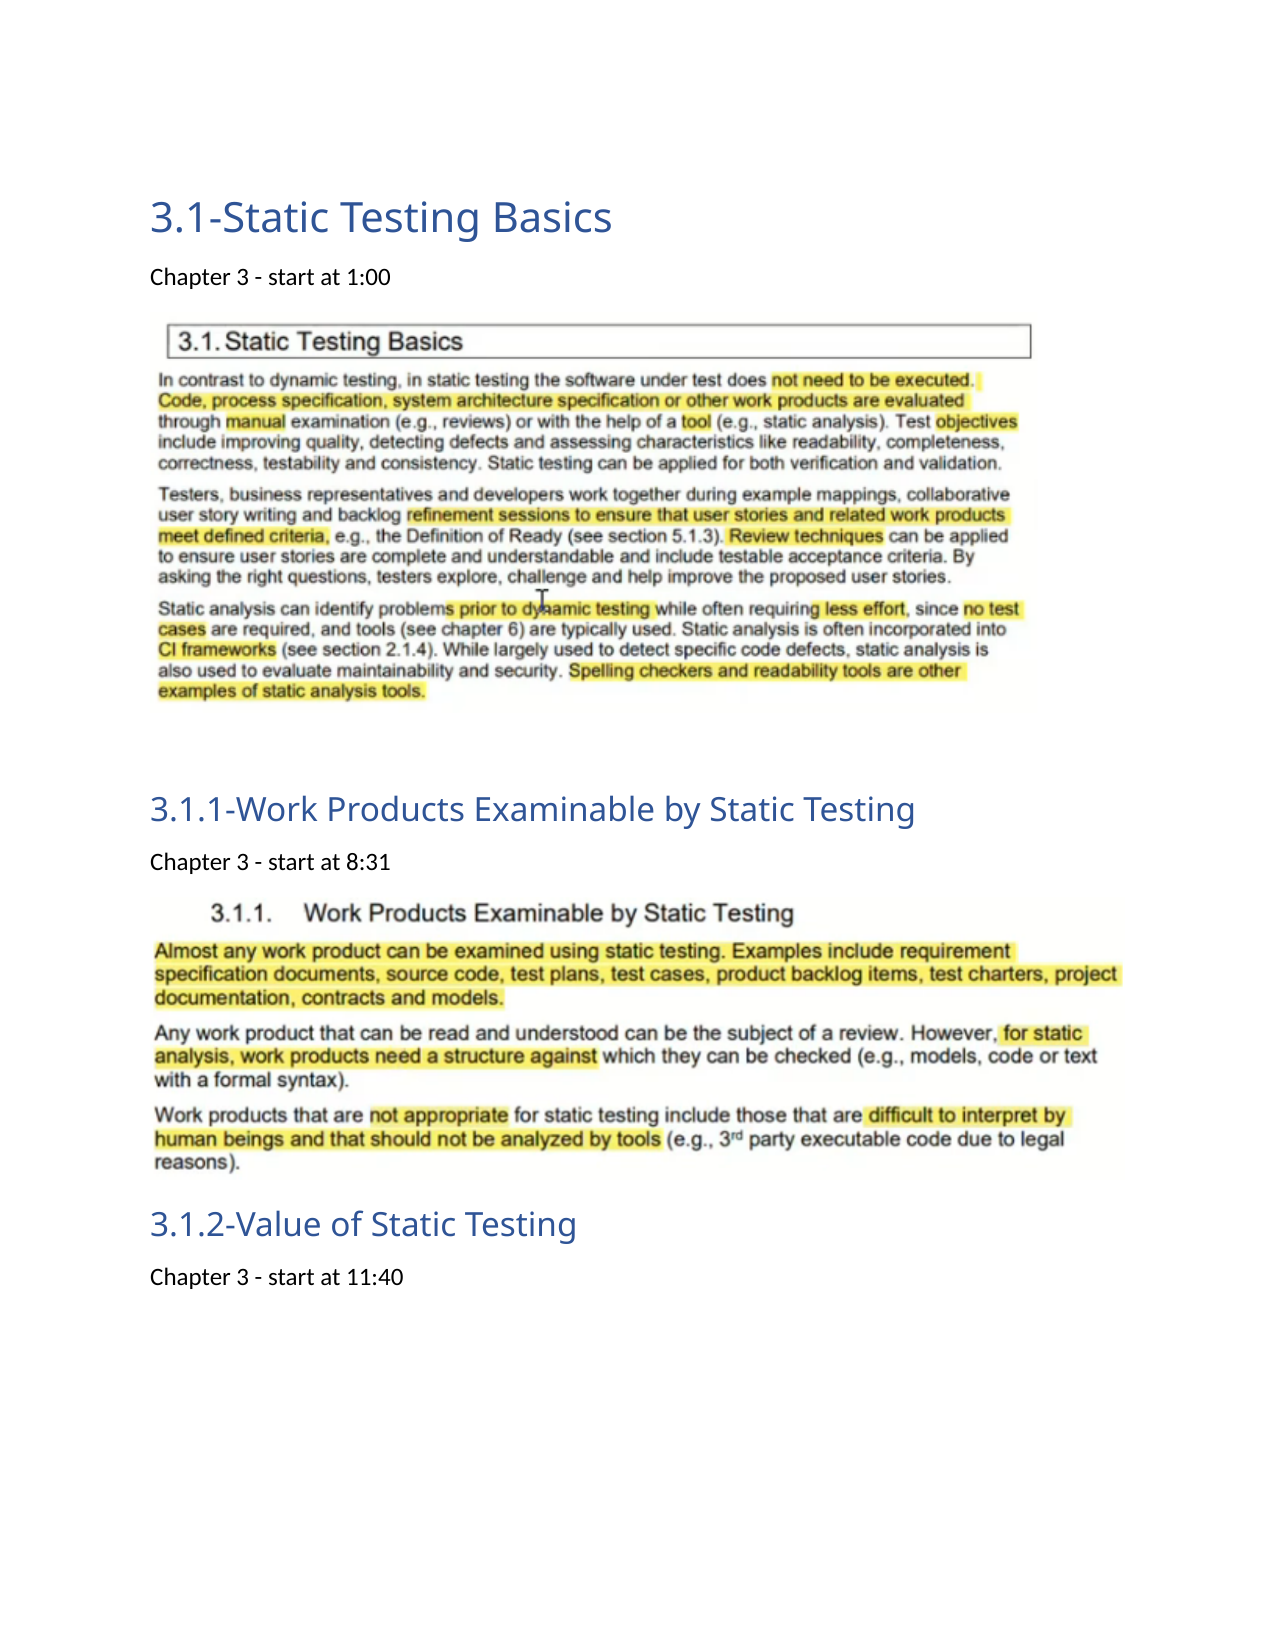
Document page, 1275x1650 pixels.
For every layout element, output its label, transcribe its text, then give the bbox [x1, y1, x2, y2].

subtitle 3.1.2-Value of Static Testing [150, 1201, 1125, 1246]
picture [150, 897, 1125, 1180]
subtitle 3.1-Static Testing Basics [150, 187, 1125, 244]
picture [150, 312, 1038, 713]
text Chapter 3 - start at 8:31 [150, 846, 1125, 877]
subtitle 3.1.1-Work Products Examinable by Static Testing [150, 786, 1125, 831]
text Chapter 3 - start at 1:00 [150, 261, 1125, 292]
text Chapter 3 - start at 11:40 [150, 1261, 1125, 1292]
